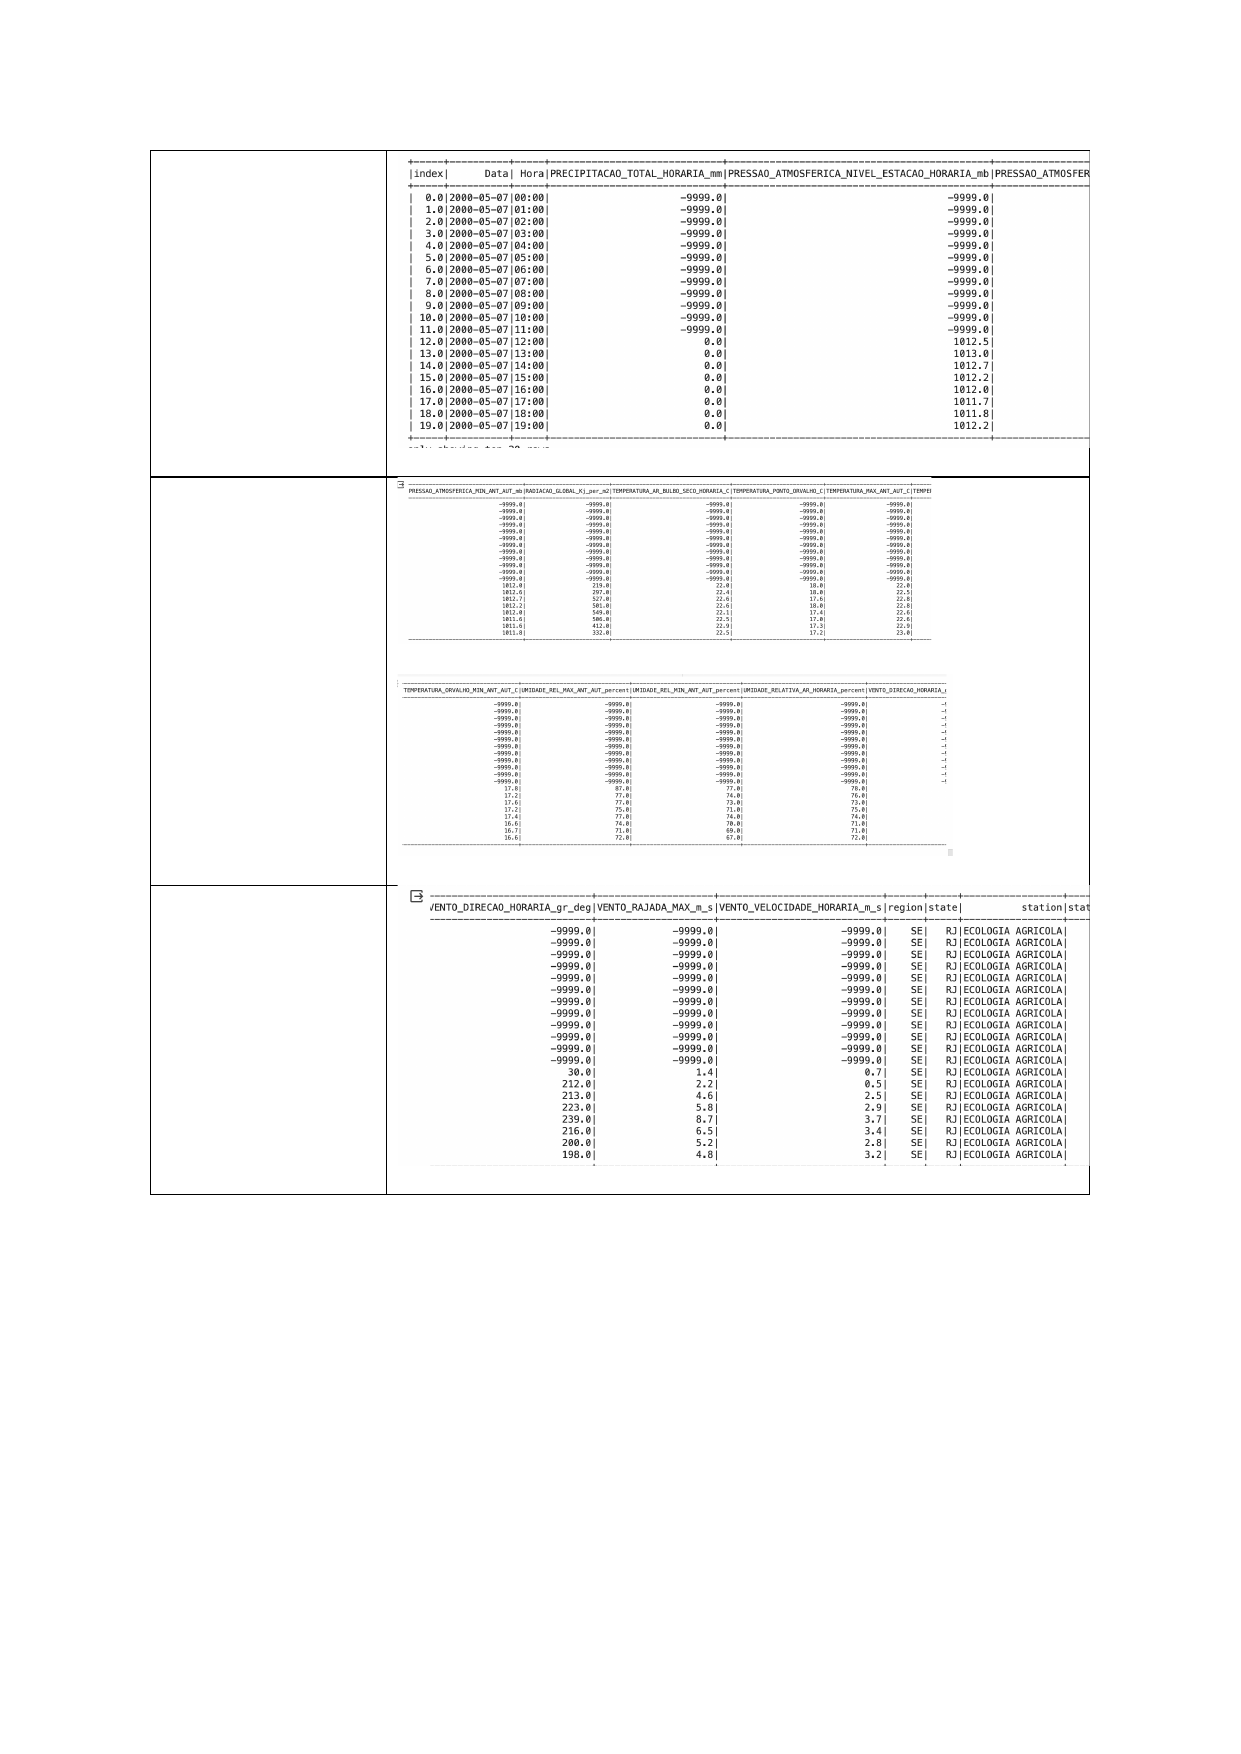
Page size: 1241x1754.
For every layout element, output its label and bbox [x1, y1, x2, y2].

table_cell [387, 886, 1089, 1194]
table_cell [151, 886, 386, 1194]
table_cell [151, 151, 386, 476]
picture [397, 151, 1090, 448]
table_cell [387, 478, 1089, 884]
table_cell [151, 478, 386, 884]
table_cell [387, 151, 1089, 476]
picture [397, 477, 932, 644]
picture [397, 885, 1090, 1166]
picture [397, 674, 953, 856]
